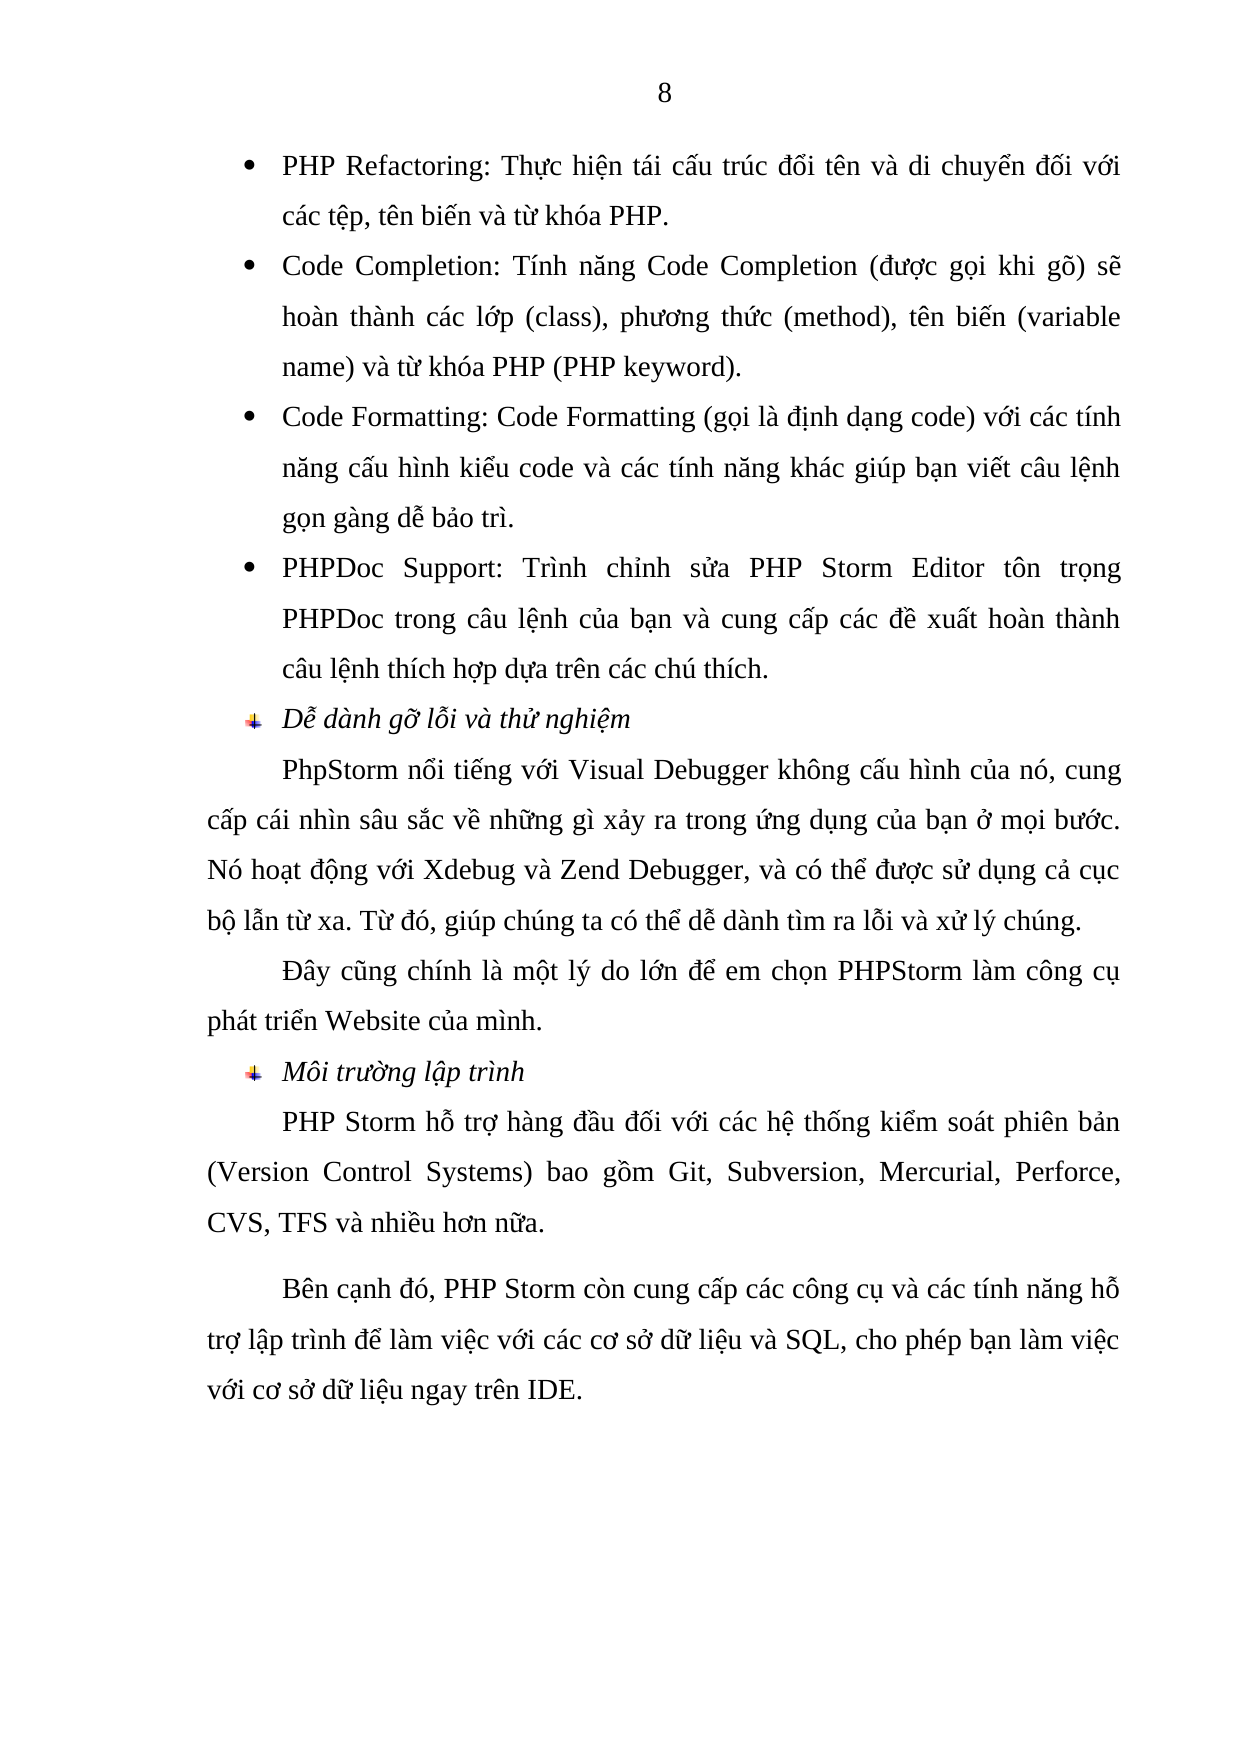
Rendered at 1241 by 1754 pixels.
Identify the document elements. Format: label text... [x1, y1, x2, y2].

list Code Formatting: Code Formatting (gọi là định dạng code) với các tính năng cấu hình kiểu code và các tính năng khác giúp bạn viết câu lệnh gọn gàng dễ bảo trì. [244, 399, 1122, 534]
text Đây cũng chính là một lý do lớn để em chọn PHPStorm làm công cụ phát triển Website của mình. [207, 953, 1122, 1037]
text PHP Storm hỗ trợ hàng đầu đối với các hệ thống kiểm soát phiên bản (Version Control Systems) bao gồm Git, Subversion, Mercurial, Perforce, CVS, TFS và nhiều hơn nữa. [207, 1104, 1122, 1238]
text PhpStorm nổi tiếng với Visual Debugger không cấu hình của nó, cung cấp cái nhìn sâu sắc về những gì xảy ra trong ứng dụng của bạn ở mọi bước. Nó hoạt động với Xdebug và Zend Debugger, và có thể được sử dụng cả cục bộ lẫn từ xa. Từ đó, giúp chúng ta có thể dễ dành tìm ra lỗi và xử lý chúng. [207, 752, 1122, 936]
list PHP Refactoring: Thực hiện tái cấu trúc đổi tên và di chuyển đối với các tệp, tên biến và từ khóa PHP. [244, 148, 1122, 232]
list Môi trường lập trình [244, 1054, 1122, 1087]
list Code Completion: Tính năng Code Completion (được gọi khi gõ) sẽ hoàn thành các lớp (class), phương thức (method), tên biến (variable name) và từ khóa PHP (PHP keyword). [244, 248, 1122, 383]
text Bên cạnh đó, PHP Storm còn cung cấp các công cụ và các tính năng hỗ trợ lập trình để làm việc với các cơ sở dữ liệu và SQL, cho phép bạn làm việc với cơ sở dữ liệu ngay trên IDE. [207, 1272, 1122, 1406]
list Dễ dành gỡ lỗi và thử nghiệm [244, 702, 1122, 735]
picture [245, 712, 262, 729]
picture [245, 1064, 262, 1081]
list PHPDoc Support: Trình chỉnh sửa PHP Storm Editor tôn trọng PHPDoc trong câu lệnh của bạn và cung cấp các đề xuất hoàn thành câu lệnh thích hợp dựa trên các chú thích. [244, 551, 1122, 685]
